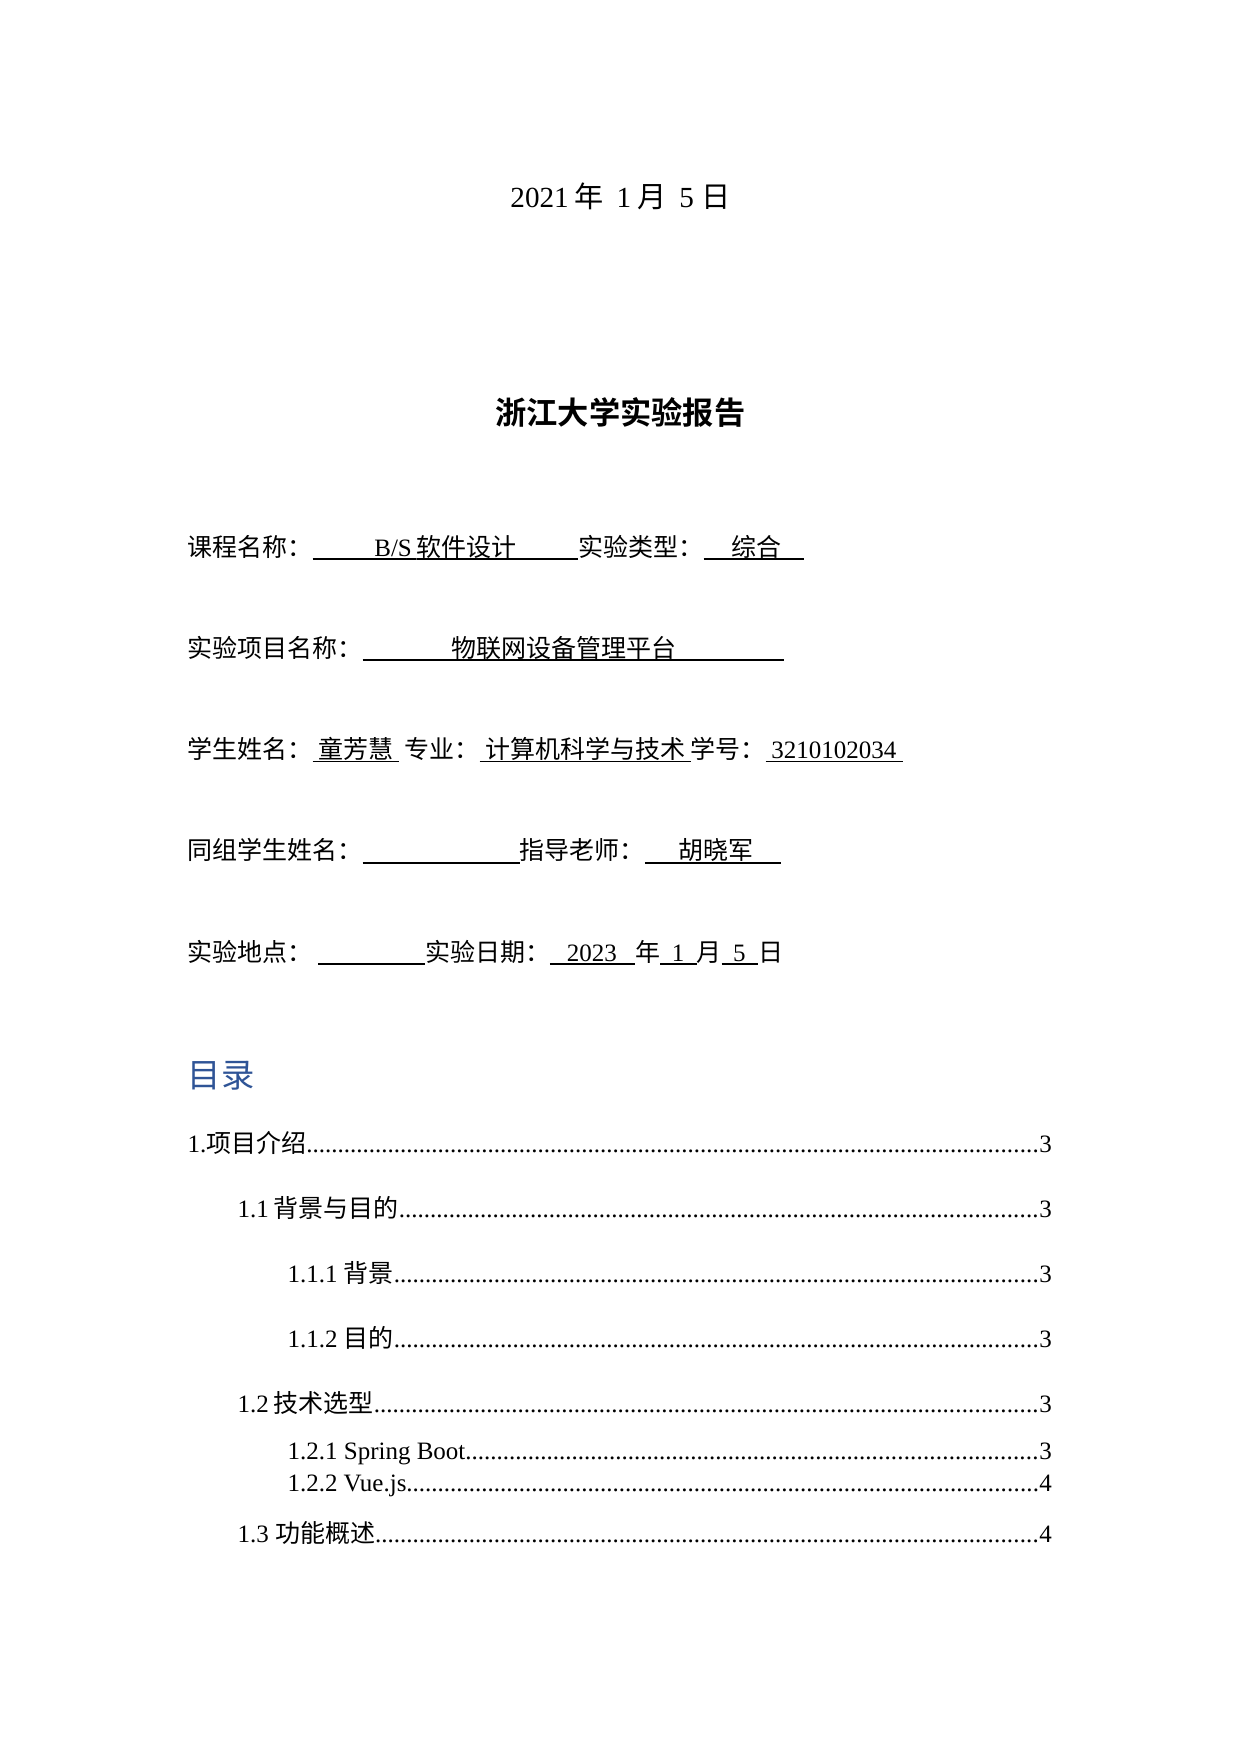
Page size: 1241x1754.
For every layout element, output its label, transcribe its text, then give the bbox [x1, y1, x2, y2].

text 实验地点： 实验日期： 2023 年 1 月 5 日 [187, 918, 1053, 983]
text 实验项目名称： 物联网设备管理平台 [187, 614, 1053, 679]
text 同组学生姓名： 指导老师： 胡晓军 [187, 816, 1053, 881]
text 学生姓名： 童芳慧 专业： 计算机科学与技术 学号： 3210102034 [187, 715, 1053, 780]
text 课程名称： B/S软件设计 实验类型： 综合 [187, 513, 1053, 578]
text 2021年 1月 5 日 [187, 162, 1053, 227]
text 浙江大学实验报告 [187, 378, 1053, 443]
